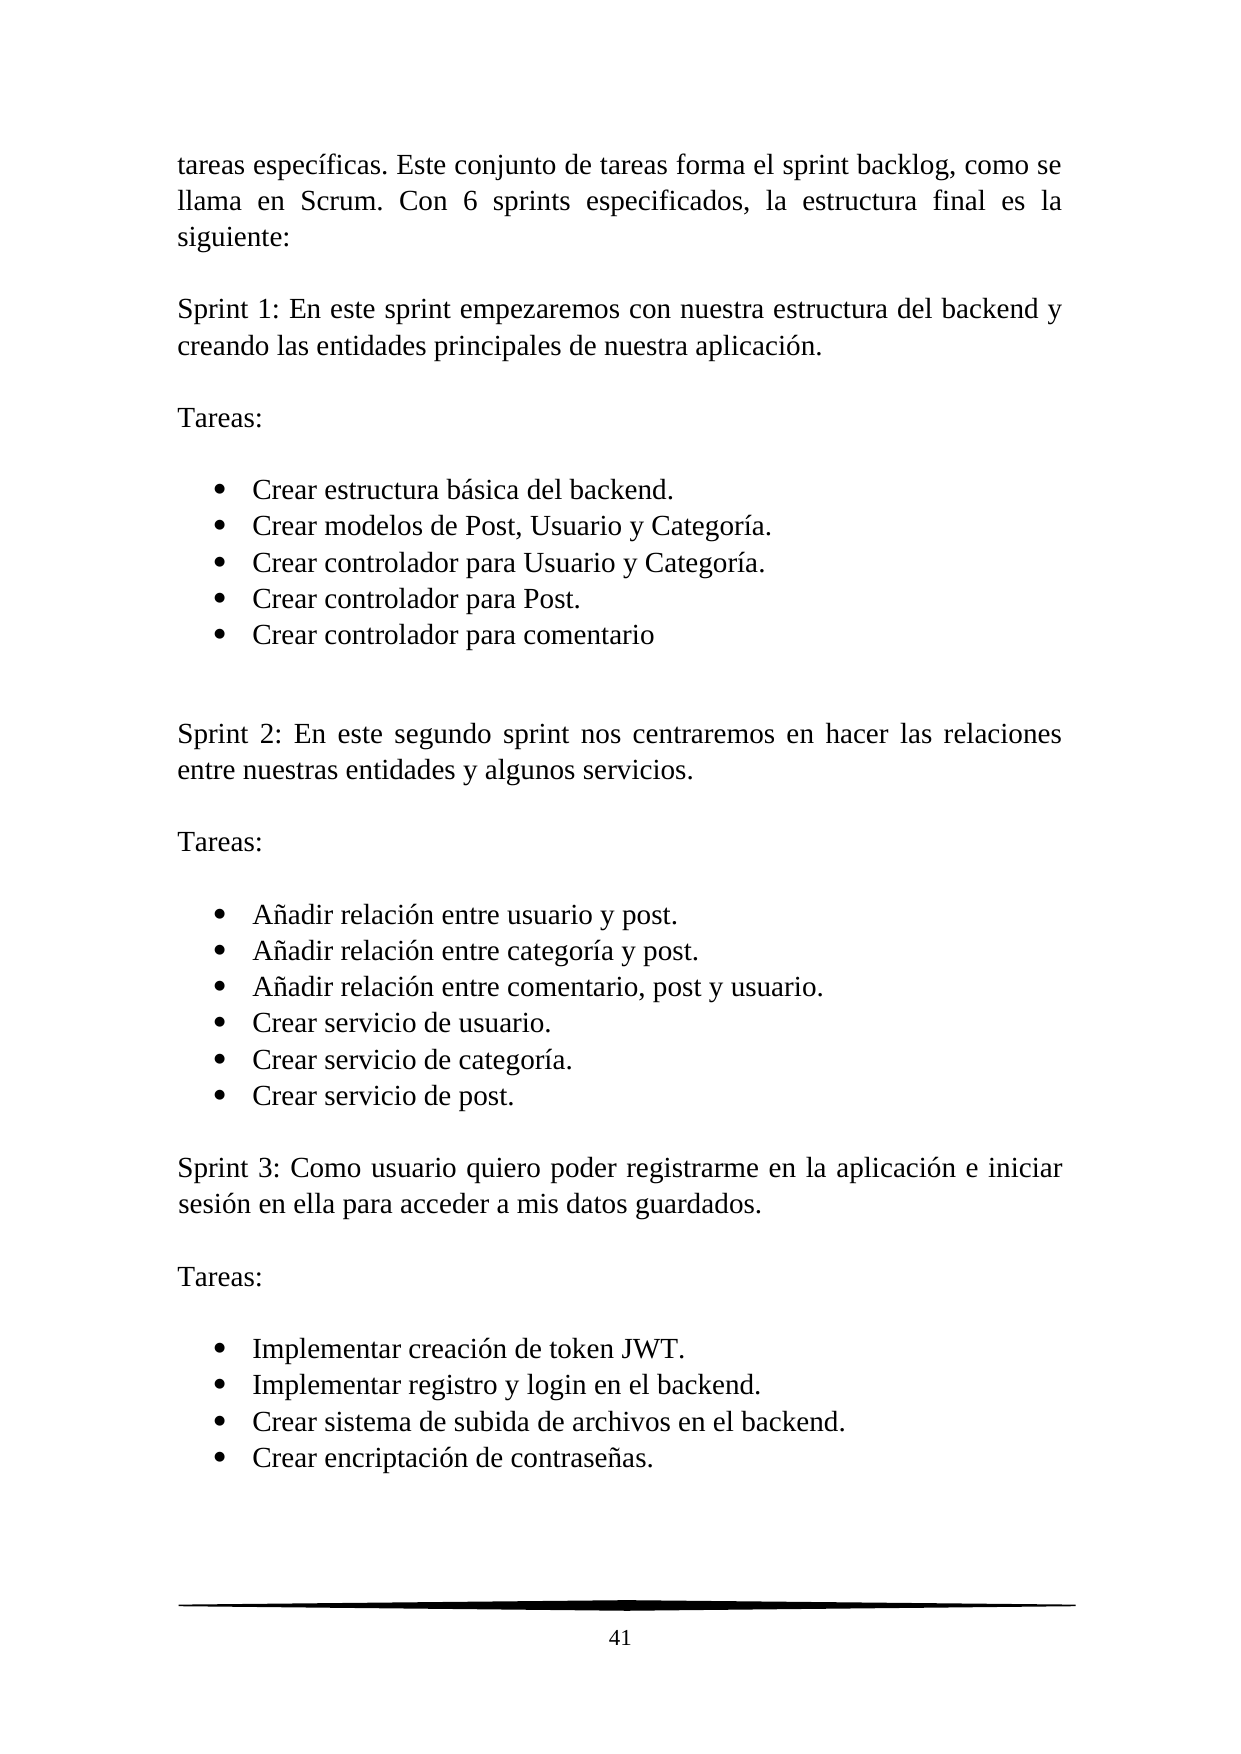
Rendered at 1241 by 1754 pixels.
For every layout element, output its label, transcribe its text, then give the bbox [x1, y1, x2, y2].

list Crear controlador para comentario [214, 617, 1063, 651]
list Implementar creación de token JWT. [214, 1331, 1063, 1365]
list Implementar registro y login en el backend. [214, 1367, 1063, 1401]
list Crear servicio de post. [214, 1078, 1063, 1112]
list Añadir relación entre usuario y post. [214, 897, 1063, 930]
list Crear controlador para Usuario y Categoría. [214, 545, 1063, 578]
text Sprint 3: Como usuario quiero poder registrarme en la aplicación e iniciar sesión en ella para acceder a mis datos guardados. [177, 1150, 1063, 1220]
list Crear servicio de categoría. [214, 1042, 1063, 1075]
list Crear estructura básica del backend. [214, 472, 1063, 506]
list Crear servicio de usuario. [214, 1006, 1063, 1039]
list Crear controlador para Post. [214, 581, 1063, 615]
text Tareas: [177, 824, 1063, 858]
list Crear sistema de subida de archivos en el backend. [214, 1404, 1063, 1437]
text Sprint 2: En este segundo sprint nos centraremos en hacer las relaciones entre nuestras entidades y algunos servicios. [177, 716, 1063, 786]
list Añadir relación entre comentario, post y usuario. [214, 969, 1063, 1003]
list Añadir relación entre categoría y post. [214, 933, 1063, 967]
text Tareas: [177, 400, 1063, 433]
list Crear modelos de Post, Usuario y Categoría. [214, 508, 1063, 542]
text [177, 147, 1063, 253]
list Crear encriptación de contraseñas. [214, 1440, 1063, 1473]
text Sprint 1: En este sprint empezaremos con nuestra estructura del backend y creando las entidades principales de nuestra aplicación. [177, 292, 1063, 361]
text Tareas: [177, 1259, 1063, 1292]
